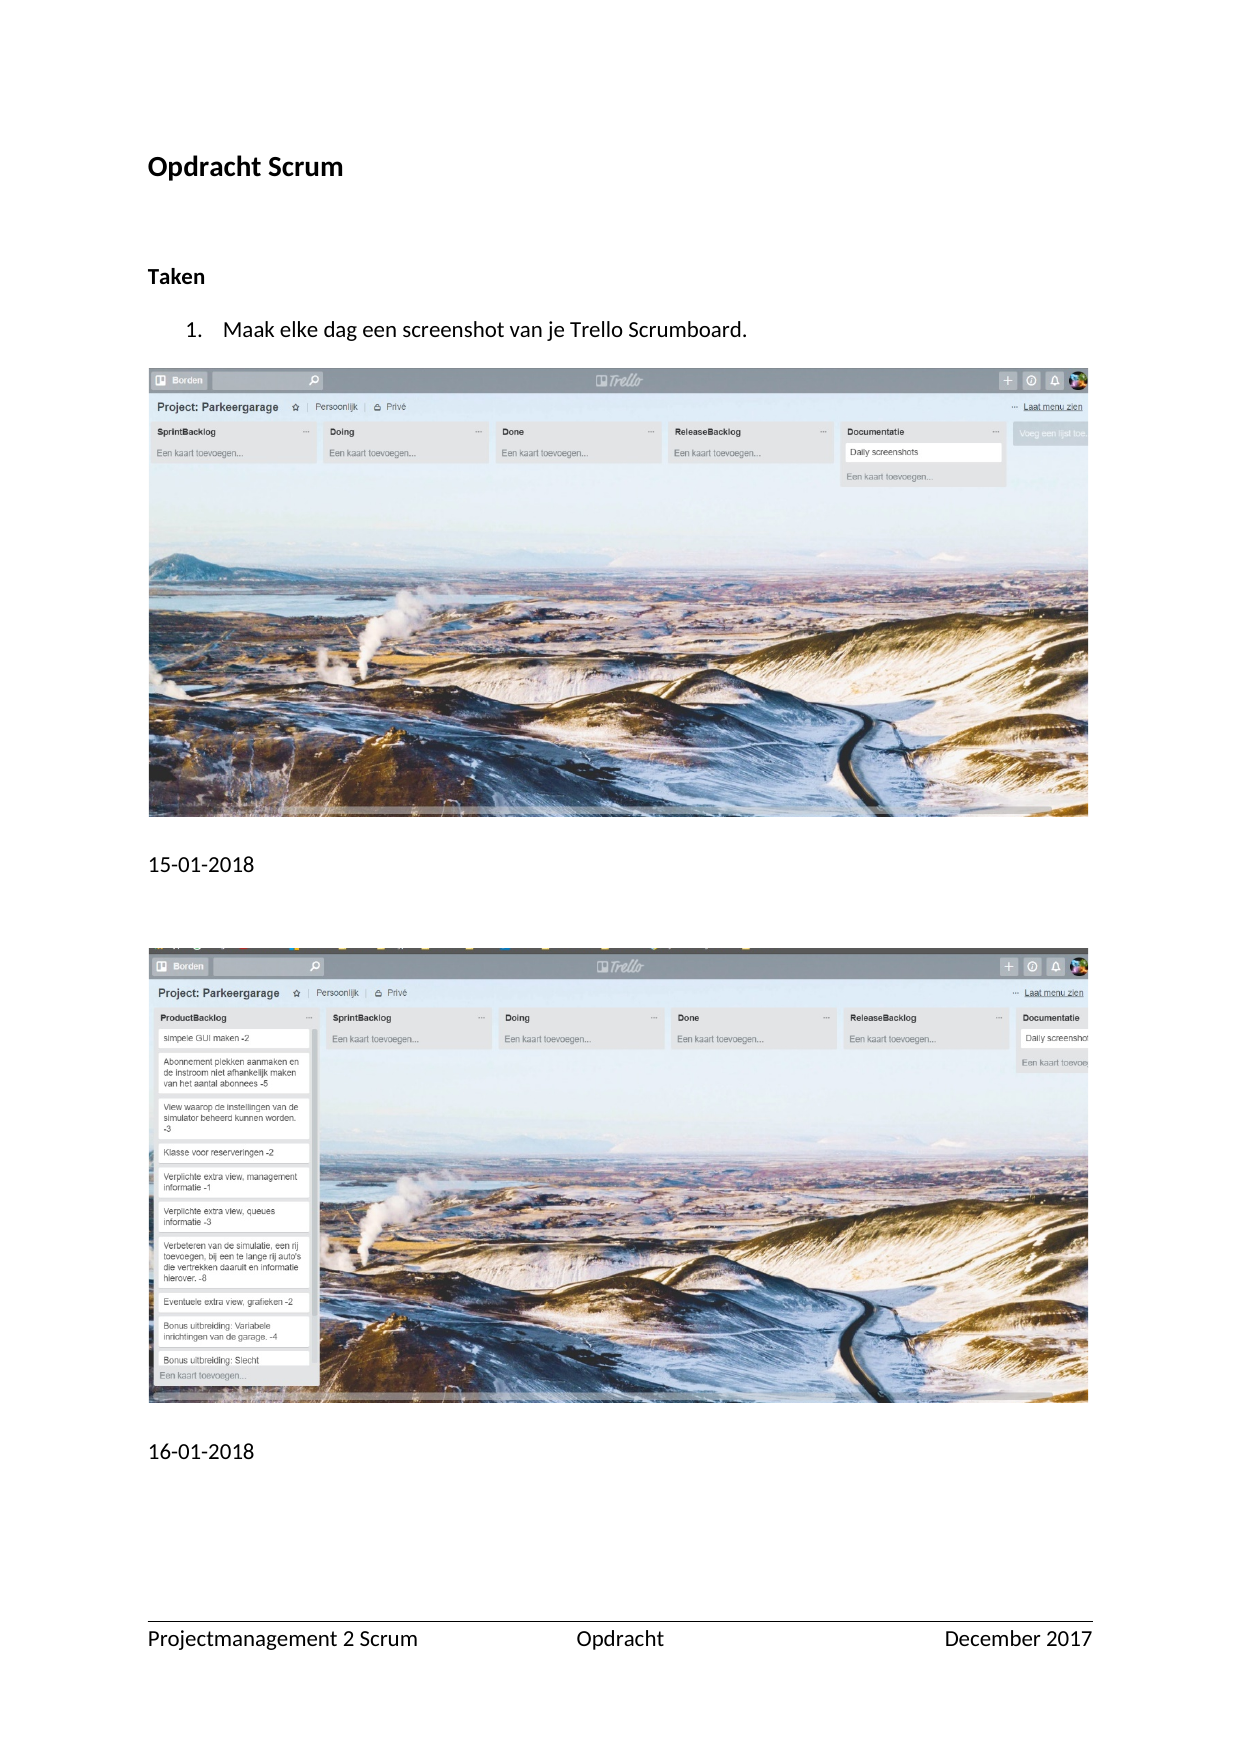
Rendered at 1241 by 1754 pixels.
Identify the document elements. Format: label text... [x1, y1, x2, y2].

text Taken [148, 262, 1093, 290]
list Maak elke dag een screenshot van je Trello Scrumboard. [185, 315, 1093, 343]
text Opdracht Scrum [148, 148, 1093, 183]
picture [179, 368, 1092, 821]
picture [147, 948, 1088, 1405]
